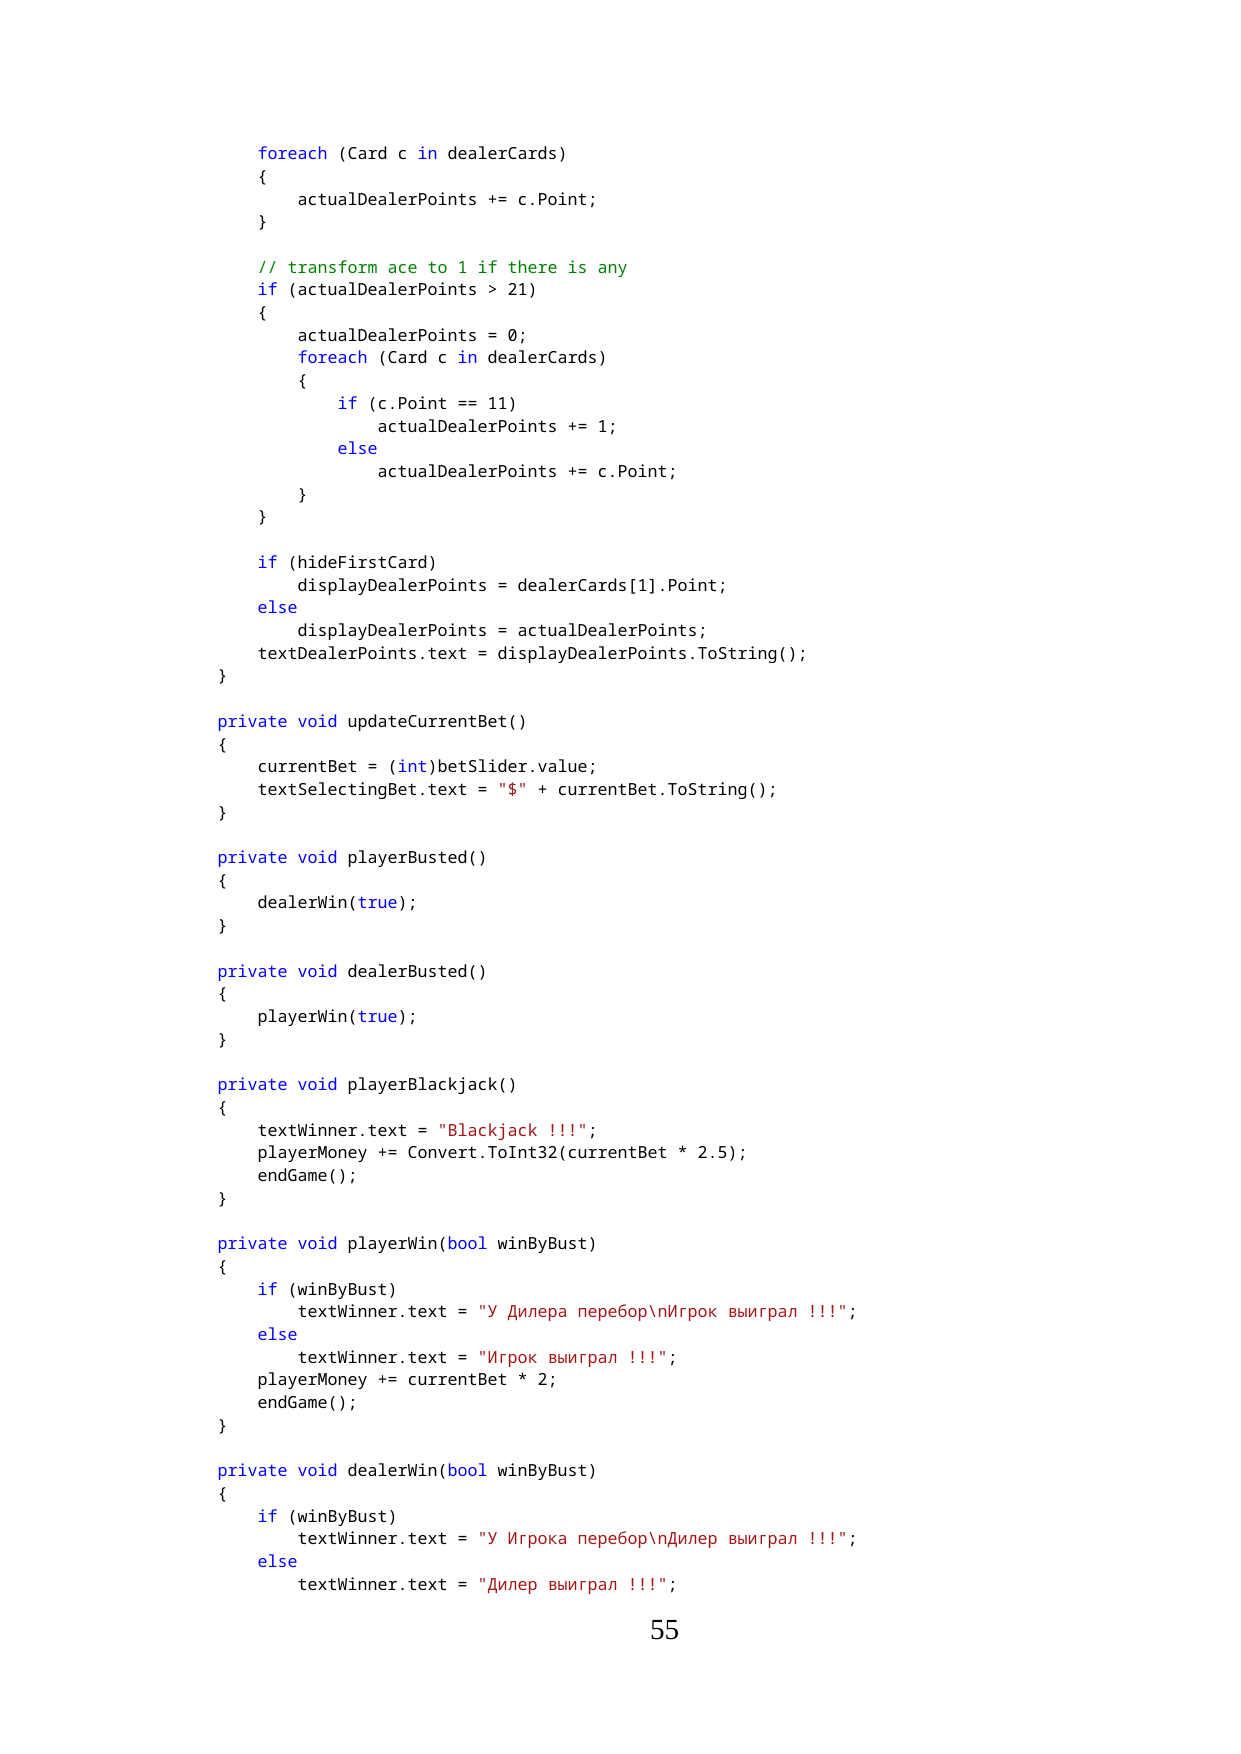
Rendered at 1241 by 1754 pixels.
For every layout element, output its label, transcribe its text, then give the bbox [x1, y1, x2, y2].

text private void playerBusted() [177, 846, 1152, 868]
text playerMoney += currentBet * 2; [177, 1368, 1152, 1391]
text if (actualDealerPoints > 21) [177, 278, 1152, 301]
text private void dealerBusted() [177, 959, 1152, 982]
text playerWin(true); [177, 1005, 1152, 1027]
text textWinner.text = "Blackjack !!!"; [177, 1118, 1152, 1141]
text textWinner.text = "У Игрока перебор\nДилер выиграл !!!"; [177, 1527, 1152, 1550]
text foreach (Card c in dealerCards) [177, 346, 1152, 369]
text textSelectingBet.text = "$" + currentBet.ToString(); [177, 778, 1152, 800]
text { [177, 1254, 1152, 1277]
text private void updateCurrentBet() [177, 709, 1152, 732]
text currentBet = (int)betSlider.value; [177, 755, 1152, 778]
text else [177, 1550, 1152, 1572]
text } [177, 914, 1152, 937]
text { [177, 1096, 1152, 1118]
text else [177, 596, 1152, 619]
text { [177, 164, 1152, 187]
text actualDealerPoints += c.Point; [177, 187, 1152, 210]
text if (winByBust) [177, 1504, 1152, 1527]
text } [177, 505, 1152, 528]
text { [177, 868, 1152, 891]
text } [177, 210, 1152, 233]
text private void playerBlackjack() [177, 1073, 1152, 1096]
text endGame(); [177, 1164, 1152, 1186]
text textWinner.text = "Игрок выиграл !!!"; [177, 1345, 1152, 1368]
text foreach (Card c in dealerCards) [177, 142, 1152, 164]
text } [177, 1186, 1152, 1209]
text actualDealerPoints += c.Point; [177, 460, 1152, 482]
text { [177, 301, 1152, 323]
text displayDealerPoints = actualDealerPoints; [177, 619, 1152, 641]
text textDealerPoints.text = displayDealerPoints.ToString(); [177, 641, 1152, 664]
text if (hideFirstCard) [177, 551, 1152, 573]
text { [177, 732, 1152, 755]
text textWinner.text = "Дилер выиграл !!!"; [177, 1572, 1152, 1595]
text } [177, 664, 1152, 687]
text } [177, 1027, 1152, 1050]
text dealerWin(true); [177, 891, 1152, 914]
text { [177, 982, 1152, 1005]
text private void playerWin(bool winByBust) [177, 1232, 1152, 1254]
text playerMoney += Convert.ToInt32(currentBet * 2.5); [177, 1141, 1152, 1164]
text else [177, 1323, 1152, 1345]
text else [177, 437, 1152, 460]
text } [177, 800, 1152, 823]
text private void dealerWin(bool winByBust) [177, 1459, 1152, 1482]
text { [177, 369, 1152, 392]
text endGame(); [177, 1391, 1152, 1413]
text } [177, 482, 1152, 505]
text actualDealerPoints += 1; [177, 414, 1152, 437]
text displayDealerPoints = dealerCards[1].Point; [177, 573, 1152, 596]
text // transform ace to 1 if there is any [177, 255, 1152, 278]
text if (winByBust) [177, 1277, 1152, 1300]
text actualDealerPoints = 0; [177, 323, 1152, 346]
text { [177, 1482, 1152, 1504]
text } [177, 1413, 1152, 1436]
text textWinner.text = "У Дилера перебор\nИгрок выиграл !!!"; [177, 1300, 1152, 1323]
text if (c.Point == 11) [177, 392, 1152, 414]
